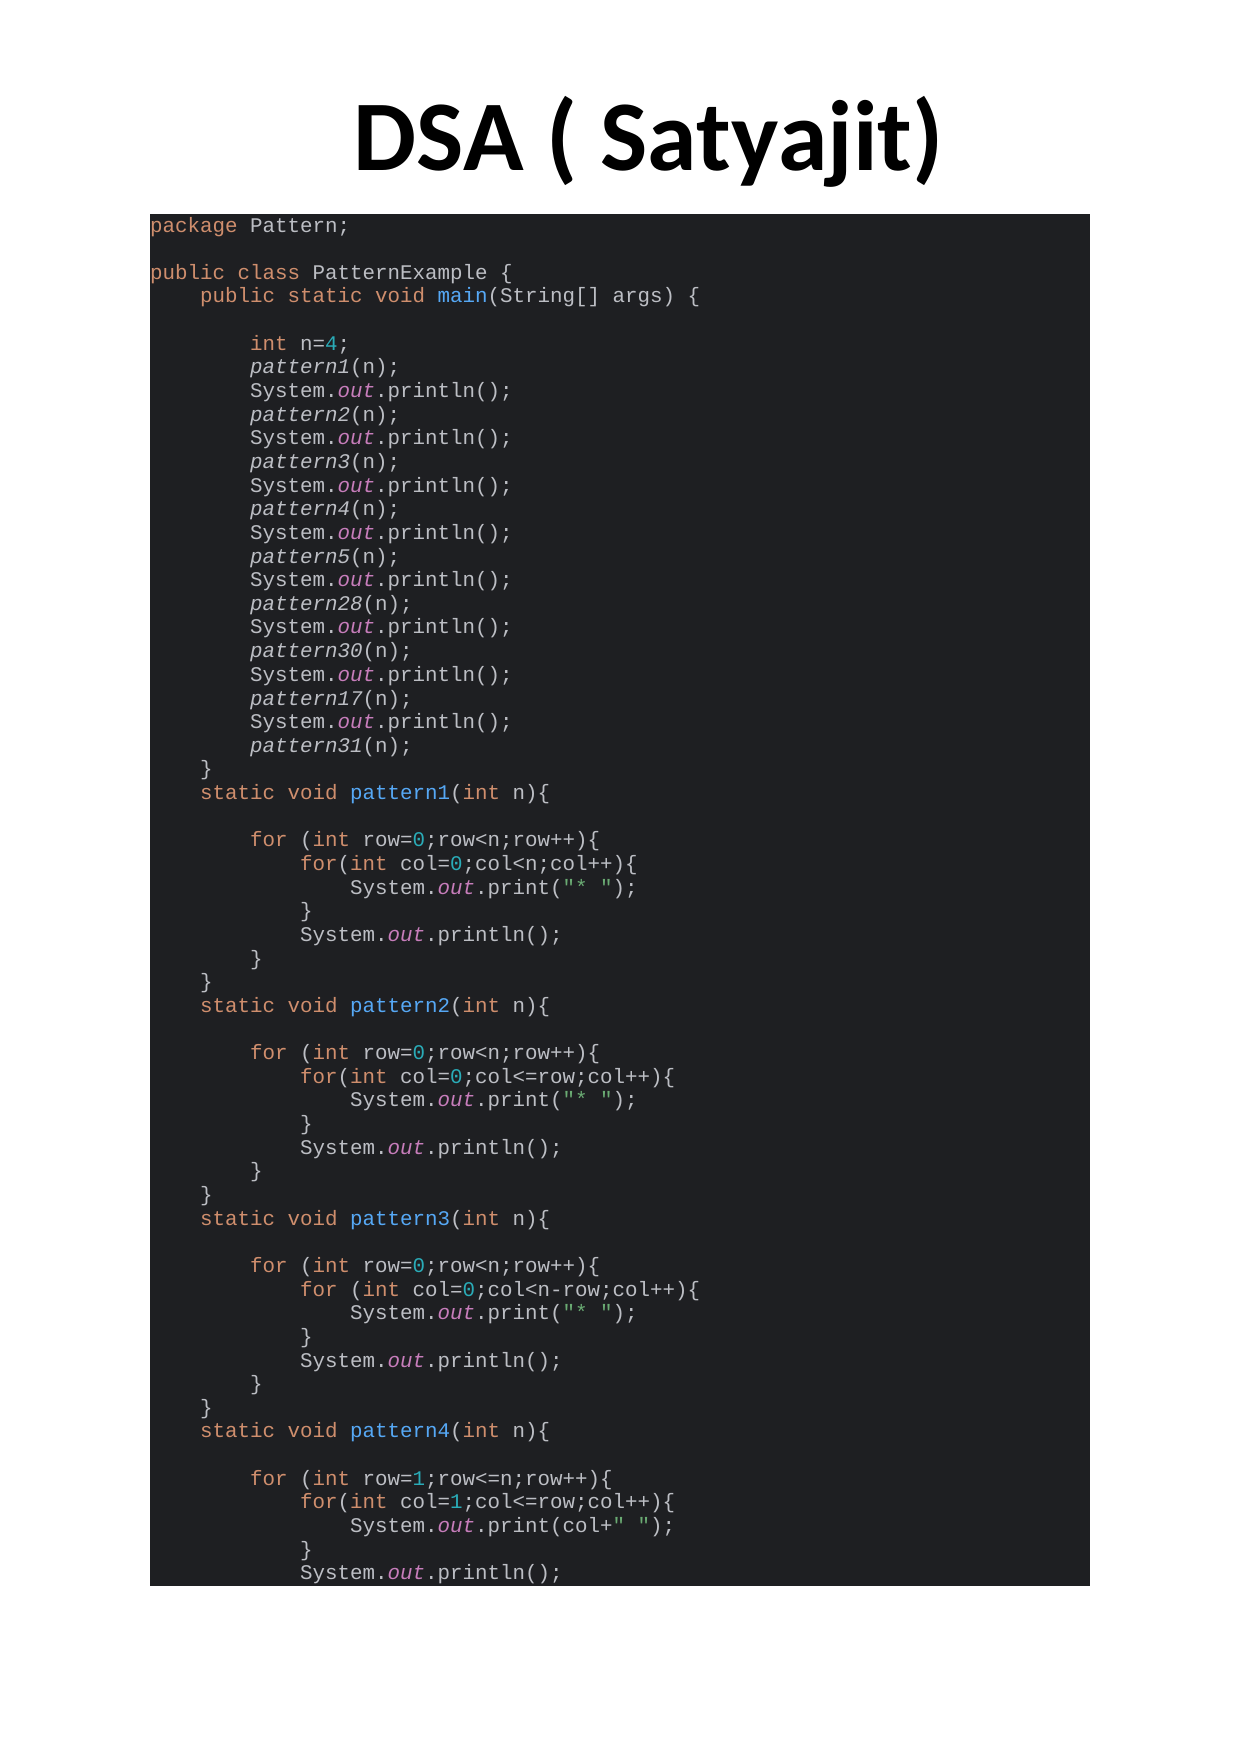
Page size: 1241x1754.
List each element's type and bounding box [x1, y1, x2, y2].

text [150, 214, 1090, 1586]
